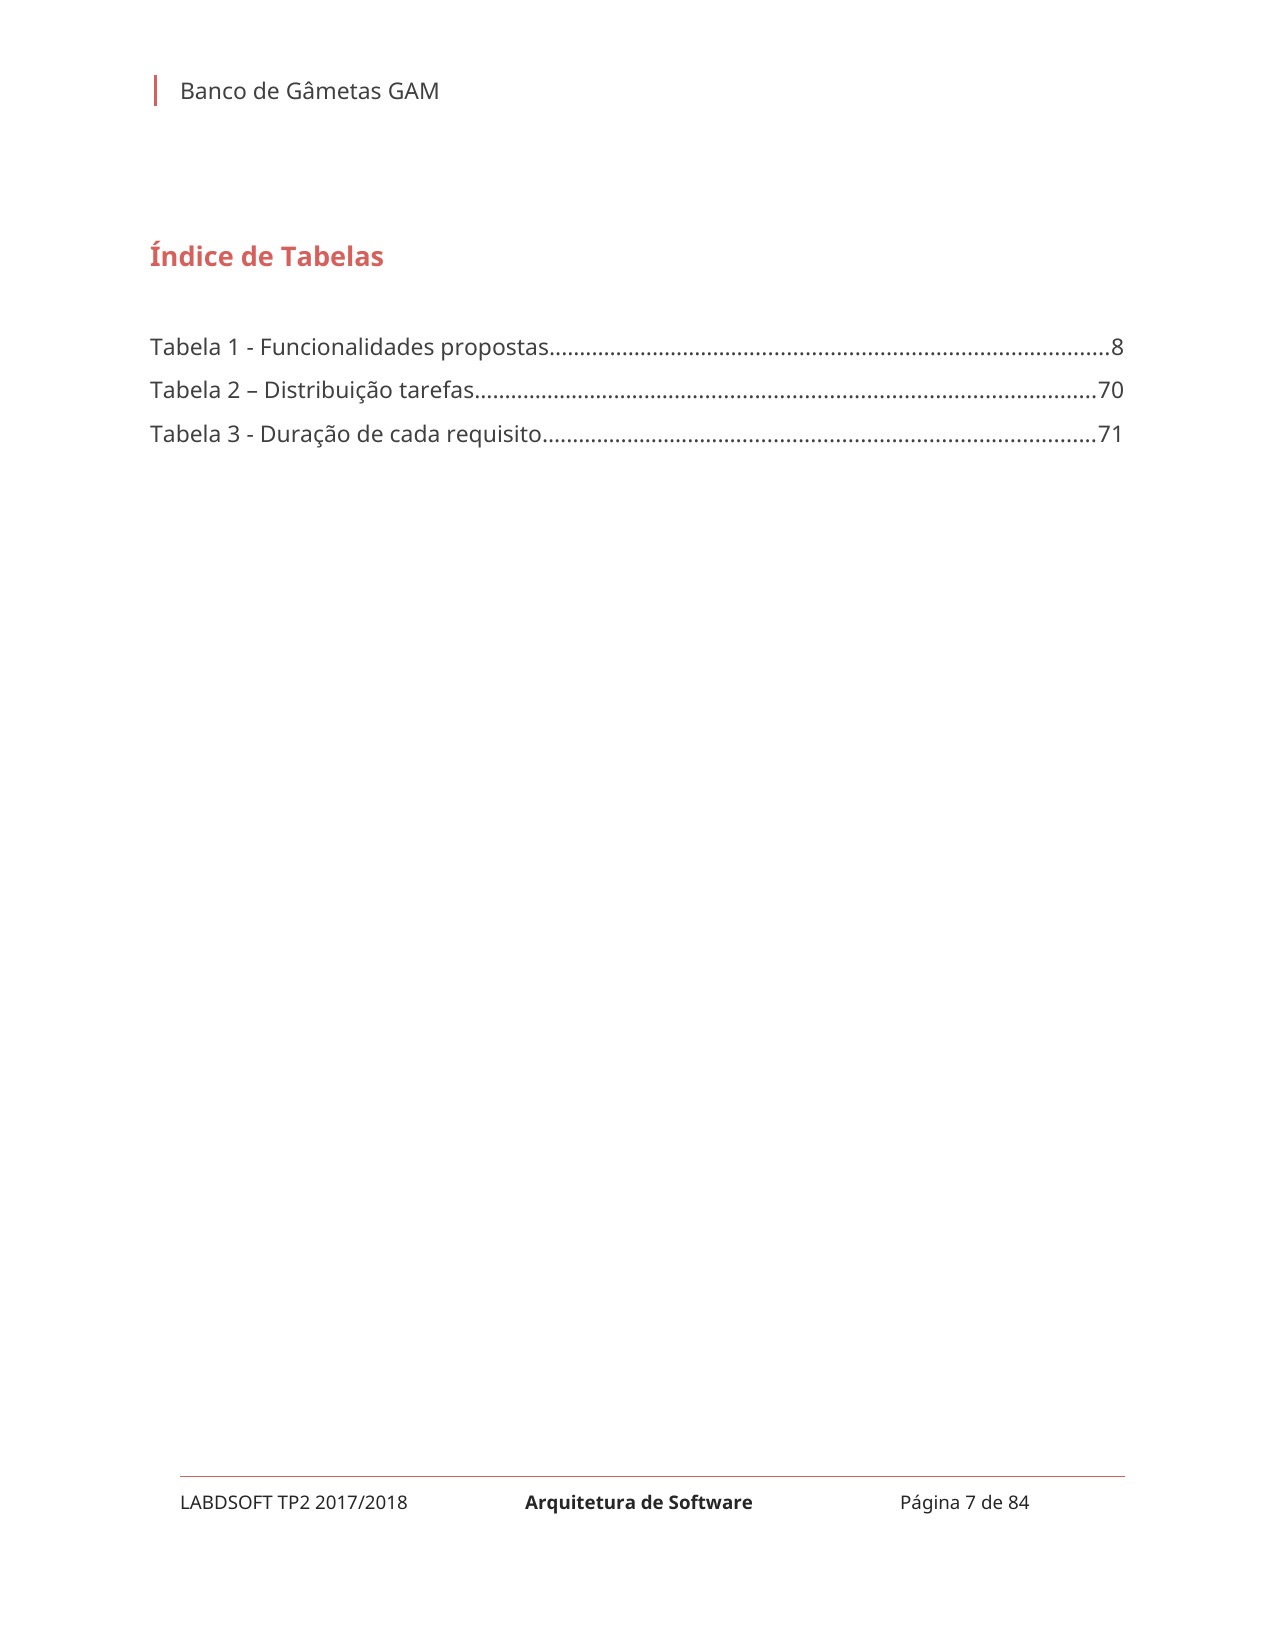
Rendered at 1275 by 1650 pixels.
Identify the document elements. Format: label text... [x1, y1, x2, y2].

text Tabela 3 - Duração de cada requisito 71 [150, 418, 1125, 449]
text Índice de Tabelas [150, 237, 1125, 274]
text Tabela 1 - Funcionalidades propostas 8 [150, 331, 1125, 362]
text Tabela 2 – Distribuição tarefas 70 [150, 374, 1125, 406]
